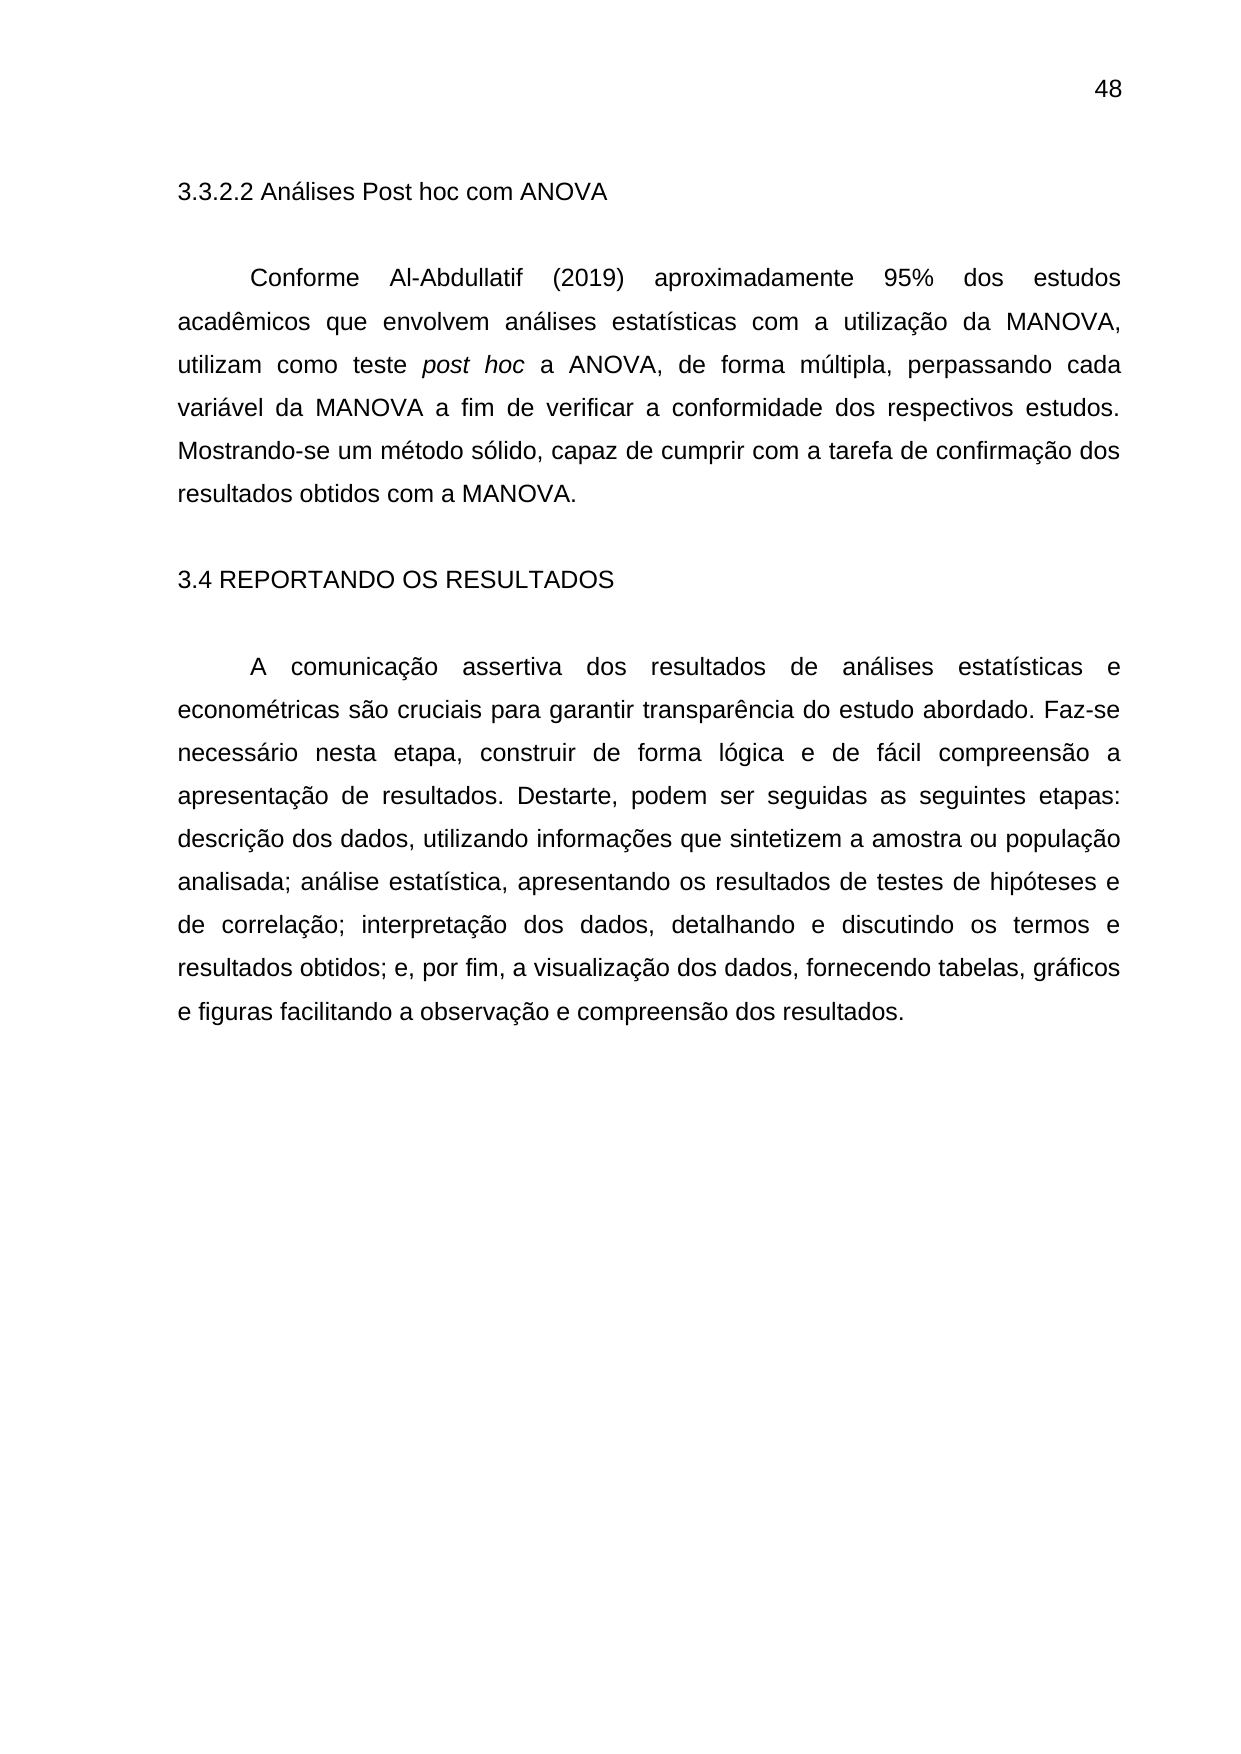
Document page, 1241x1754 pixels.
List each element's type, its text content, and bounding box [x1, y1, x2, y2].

text 3.4 REPORTANDO OS RESULTADOS [177, 565, 1122, 594]
text A comunicação assertiva dos resultados de análises estatísticas e econométricas são cruciais para garantir transparência do estudo abordado. Faz-se necessário nesta etapa, construir de forma lógica e de fácil compreensão a apresentação de resultados. Destarte, podem ser seguidas as seguintes etapas: descrição dos dados, utilizando informações que sintetizem a amostra ou população analisada; análise estatística, apresentando os resultados de testes de hipóteses e de correlação; interpretação dos dados, detalhando e discutindo os termos e resultados obtidos; e, por fim, a visualização dos dados, fornecendo tabelas, gráficos e figuras facilitando a observação e compreensão dos resultados. [177, 652, 1122, 1025]
subtitle 3.3.2.2 Análises Post hoc com ANOVA [177, 177, 1122, 206]
text Conforme Al-Abdullatif (2019) aproximadamente 95% dos estudos acadêmicos que envolvem análises estatísticas com a utilização da MANOVA, utilizam como teste post hoc a ANOVA, de forma múltipla, perpassando cada variável da MANOVA a fim de verificar a conformidade dos respectivos estudos. Mostrando-se um método sólido, capaz de cumprir com a tarefa de confirmação dos resultados obtidos com a MANOVA. [177, 263, 1122, 508]
